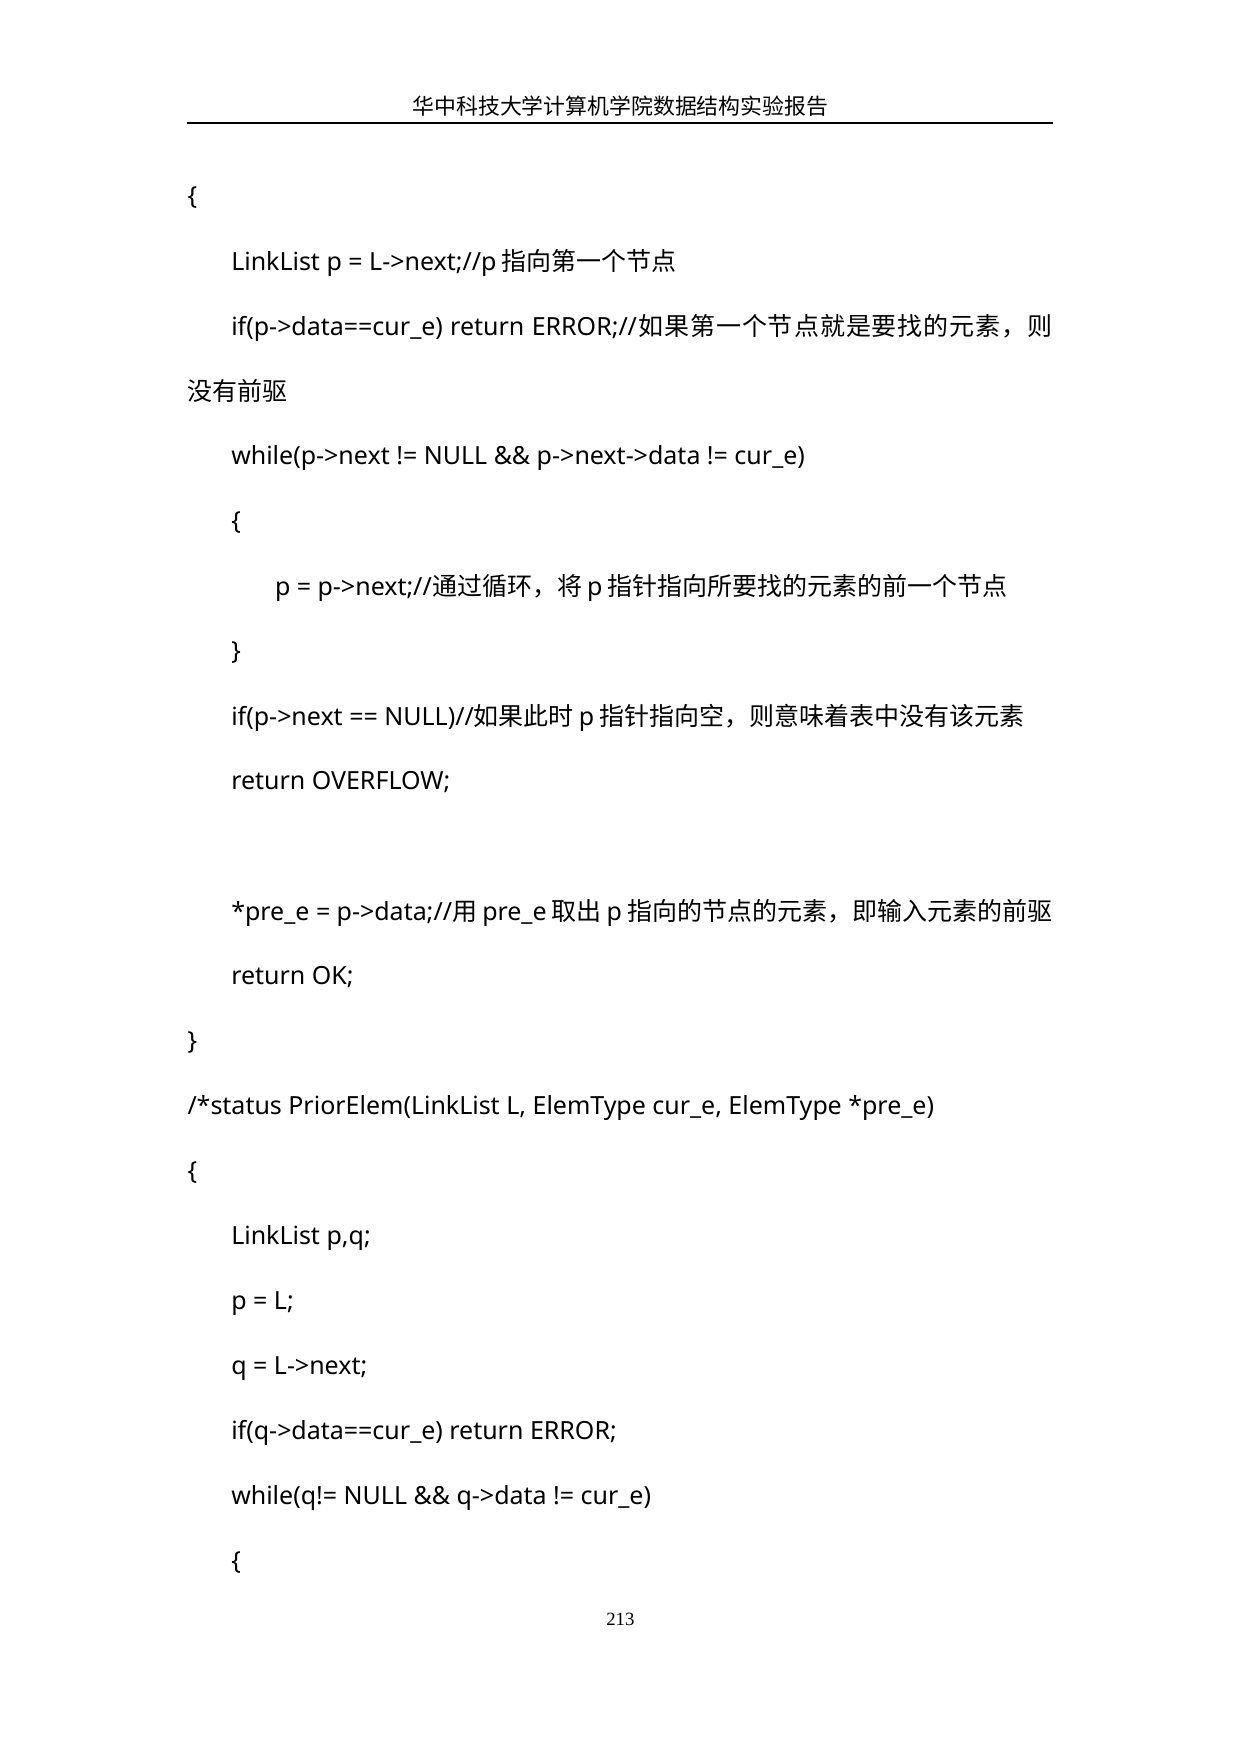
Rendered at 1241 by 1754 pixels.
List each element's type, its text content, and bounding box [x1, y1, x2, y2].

text LinkList p,q; [187, 1202, 1053, 1267]
text q = L->next; [187, 1332, 1053, 1397]
text { [187, 1527, 1053, 1592]
text /*status PriorElem(LinkList L, ElemType cur_e, ElemType *pre_e) [187, 1072, 1053, 1137]
text if(p->next == NULL)//如果此时p指针指向空，则意味着表中没有该元素 [187, 682, 1053, 747]
text p = L; [187, 1267, 1053, 1332]
text LinkList p = L->next;//p指向第一个节点 [187, 227, 1053, 292]
text *pre_e = p->data;//用pre_e取出p指向的节点的元素，即输入元素的前驱 [187, 877, 1053, 942]
text { [187, 1137, 1053, 1202]
text if(q->data==cur_e) return ERROR; [187, 1397, 1053, 1462]
text while(p->next != NULL && p->next->data != cur_e) [187, 422, 1053, 487]
text while(q!= NULL && q->data != cur_e) [187, 1462, 1053, 1527]
text { [187, 487, 1053, 552]
text return OVERFLOW; [187, 747, 1053, 812]
text { [187, 162, 1053, 227]
text return OK; [187, 942, 1053, 1007]
text if(p->data==cur_e) return ERROR;//如果第一个节点就是要找的元素，则没有前驱 [187, 292, 1053, 422]
text } [187, 617, 1053, 682]
text } [187, 1007, 1053, 1072]
text p = p->next;//通过循环，将p指针指向所要找的元素的前一个节点 [187, 552, 1053, 617]
